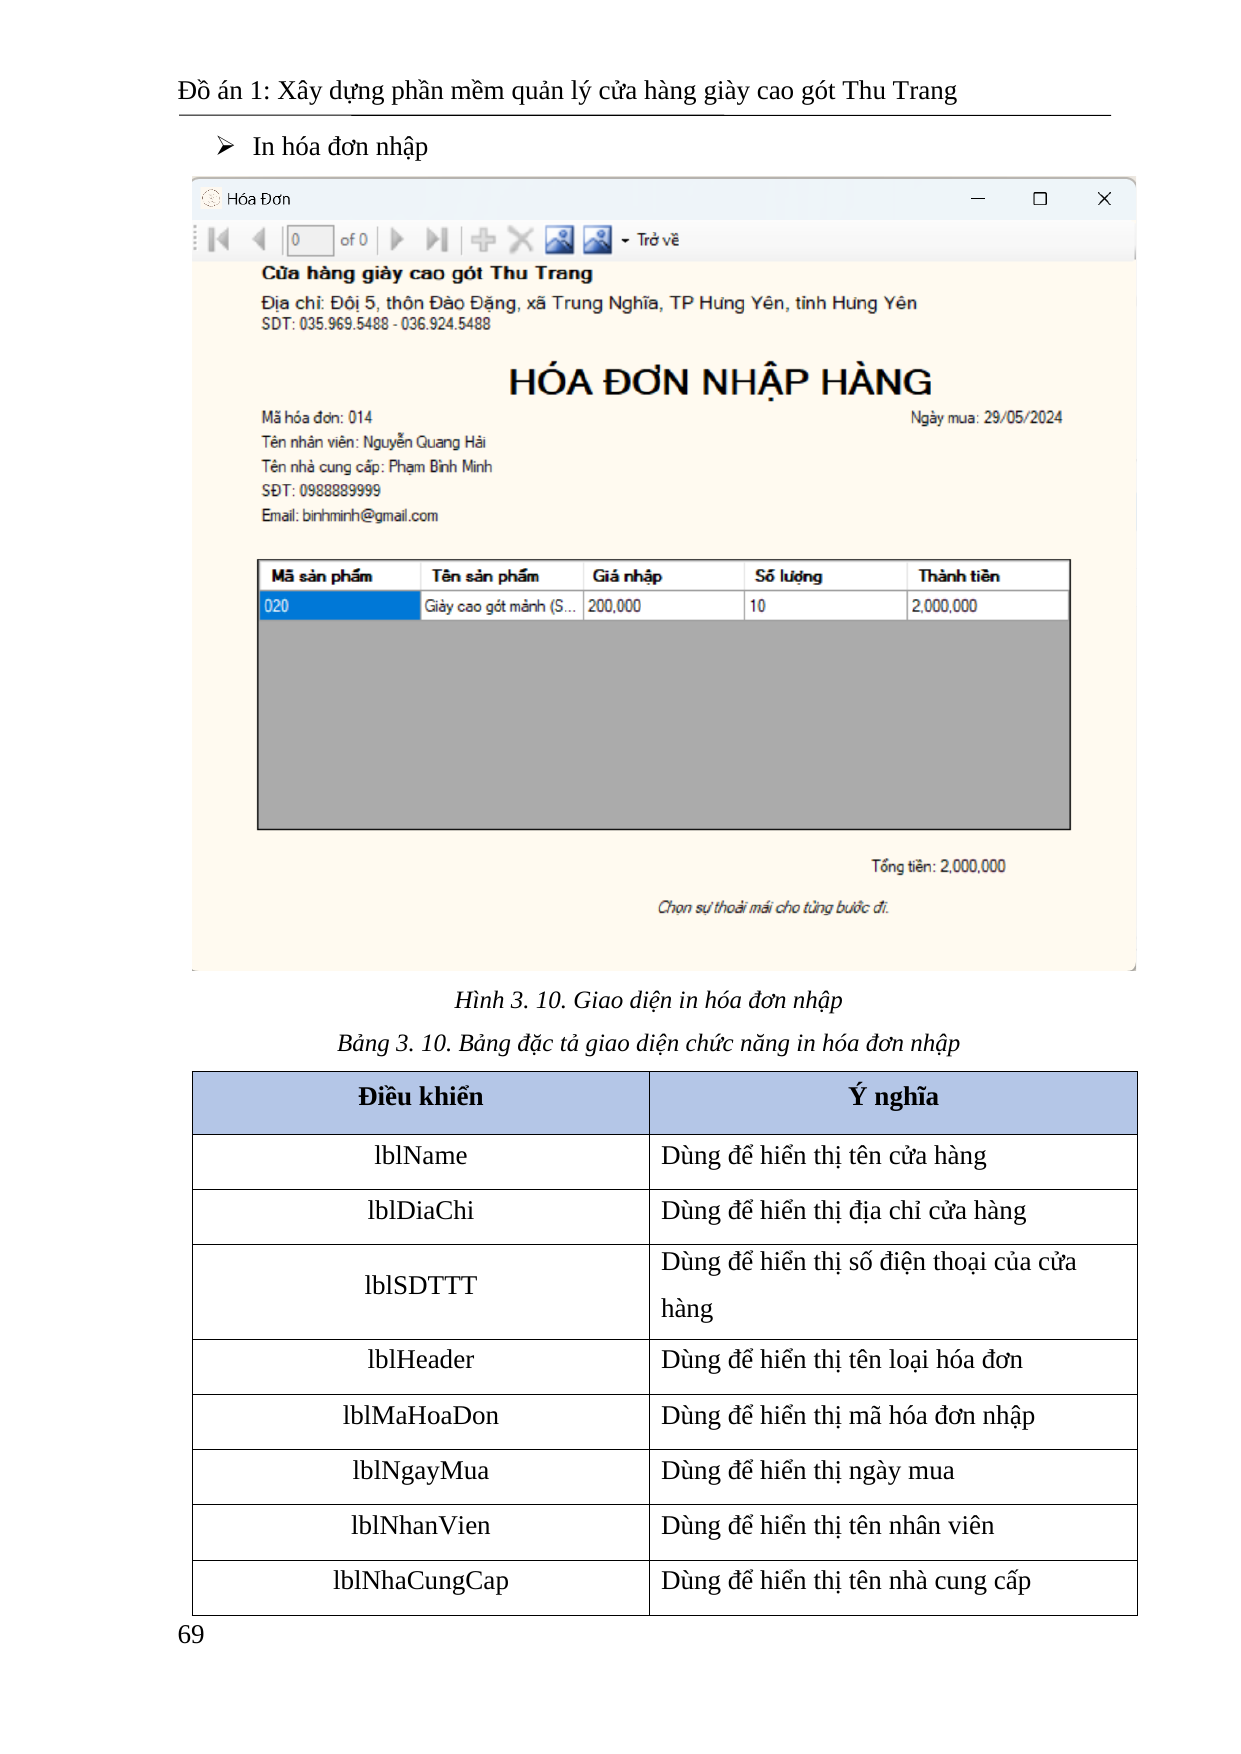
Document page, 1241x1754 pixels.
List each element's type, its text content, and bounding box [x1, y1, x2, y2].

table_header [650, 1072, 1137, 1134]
picture [192, 176, 1137, 971]
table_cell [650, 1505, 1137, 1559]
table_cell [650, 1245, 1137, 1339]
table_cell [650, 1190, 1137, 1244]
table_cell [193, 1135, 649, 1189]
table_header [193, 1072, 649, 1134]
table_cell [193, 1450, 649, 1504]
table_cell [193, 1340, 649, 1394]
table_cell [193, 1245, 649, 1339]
list In hóa đơn nhập [215, 130, 1122, 161]
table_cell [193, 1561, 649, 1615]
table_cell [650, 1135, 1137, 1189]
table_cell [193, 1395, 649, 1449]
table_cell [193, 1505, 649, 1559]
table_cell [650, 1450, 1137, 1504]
text Bảng 3. 10. Bảng đặc tả giao diện chức năng in hóa đơn nhập [177, 1028, 1122, 1057]
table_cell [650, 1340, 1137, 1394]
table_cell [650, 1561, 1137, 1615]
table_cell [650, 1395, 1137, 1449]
text Hình 3. 10. Giao diện in hóa đơn nhập [177, 985, 1122, 1014]
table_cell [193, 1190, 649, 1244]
